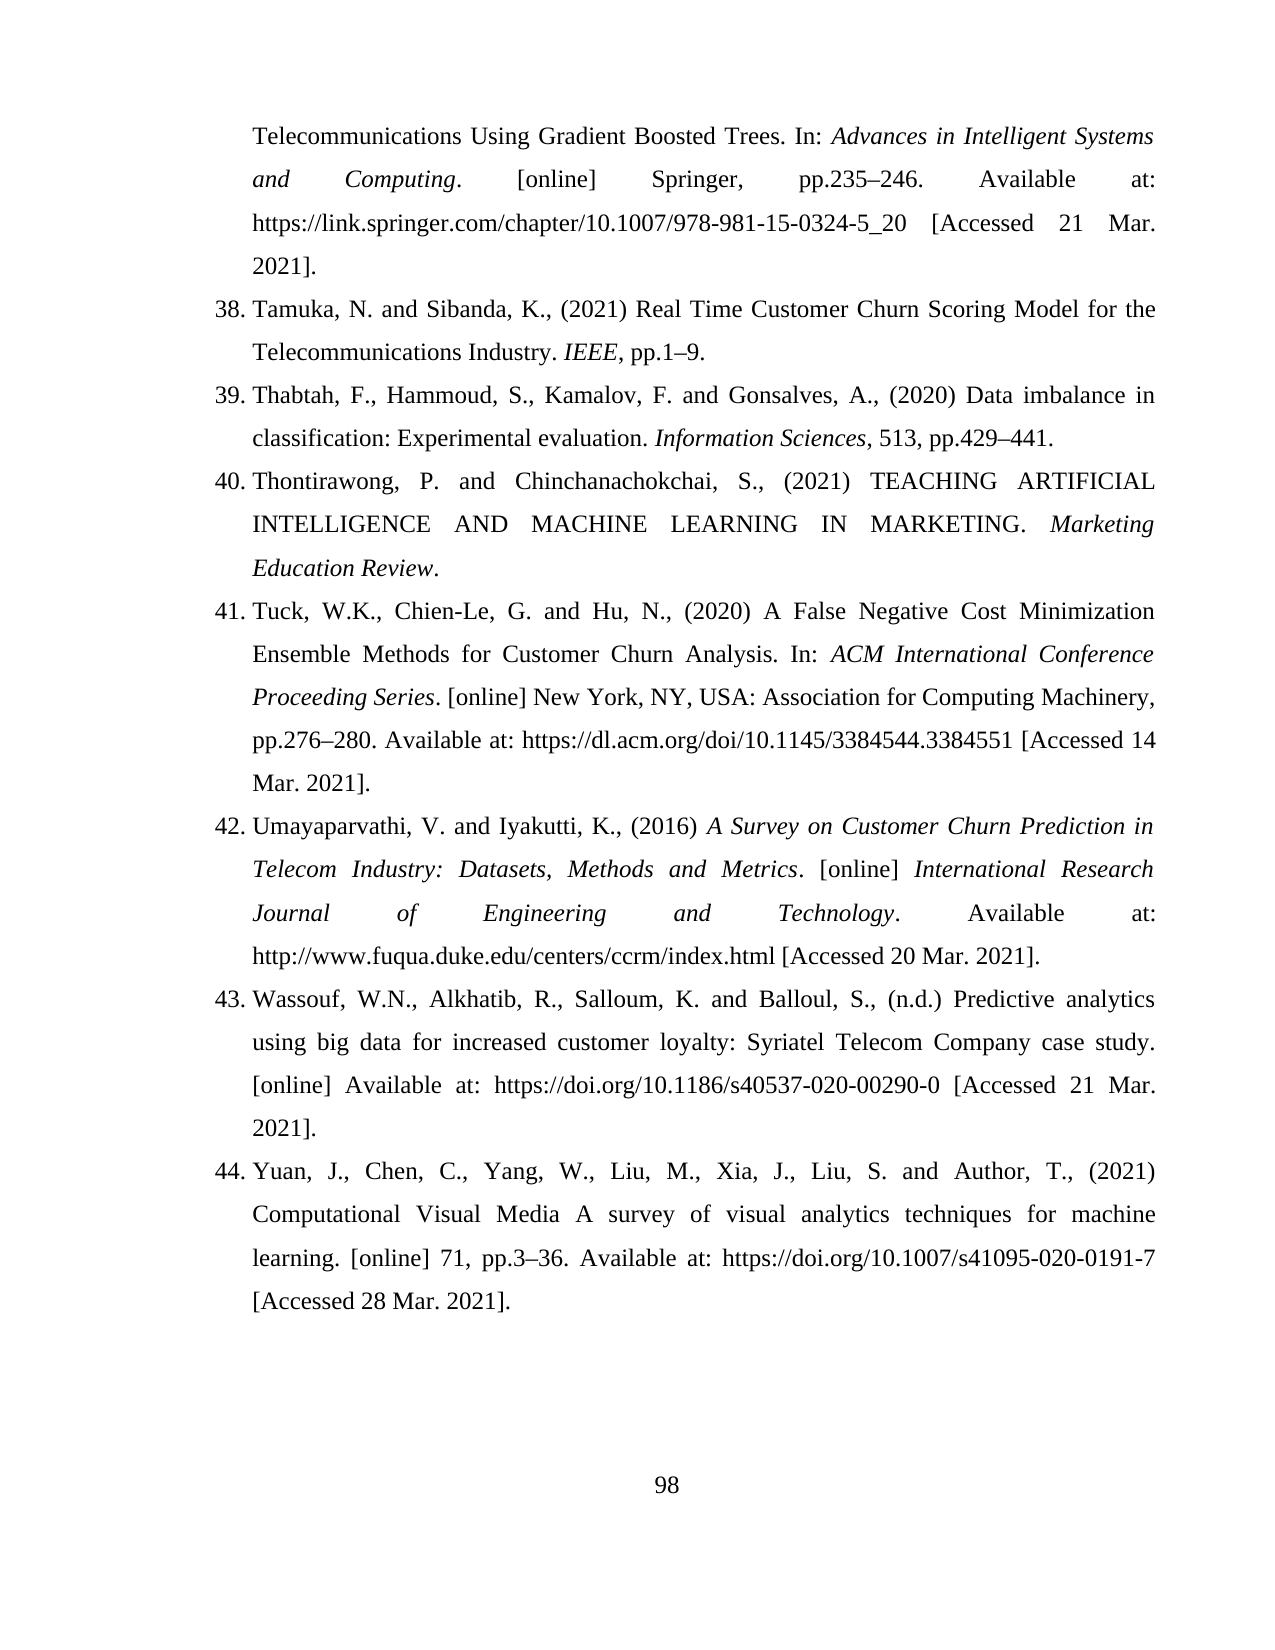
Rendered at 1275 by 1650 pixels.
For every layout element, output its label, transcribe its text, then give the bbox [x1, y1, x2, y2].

list Thontirawong, P. and Chinchanachokchai, S., (2021) TEACHING ARTIFICIAL INTELLIGENCE AND MACHINE LEARNING IN MARKETING. Marketing Education Review. [214, 466, 1156, 581]
list Tamuka, N. and Sibanda, K., (2021) Real Time Customer Churn Scoring Model for the Telecommunications Industry. IEEE, pp.1–9. [214, 294, 1156, 366]
list Tuck, W.K., Chien-Le, G. and Hu, N., (2020) A False Negative Cost Minimization Ensemble Methods for Customer Churn Analysis. In: ACM International Conference Proceeding Series. [online] New York, NY, USA: Association for Computing Machinery, pp.276–280. Available at: https://dl.acm.org/doi/10.1145/3384544.3384551 [Accessed 14 Mar. 2021]. [214, 596, 1156, 797]
list Umayaparvathi, V. and Iyakutti, K., (2016) A Survey on Customer Churn Prediction in Telecom Industry: Datasets, Methods and Metrics. [online] International Research Journal of Engineering and Technology. Available at: http://www.fuqua.duke.edu/centers/ccrm/index.html [Accessed 20 Mar. 2021]. [214, 811, 1156, 969]
list Yuan, J., Chen, C., Yang, W., Liu, M., Xia, J., Liu, S. and Author, T., (2021) Computational Visual Media A survey of visual analytics techniques for machine learning. [online] 71, pp.3–36. Available at: https://doi.org/10.1007/s41095-020-0191-7 [Accessed 28 Mar. 2021]. [214, 1156, 1156, 1314]
list Wassouf, W.N., Alkhatib, R., Salloum, K. and Balloul, S., (n.d.) Predictive analytics using big data for increased customer loyalty: Syriatel Telecom Company case study. [online] Available at: https://doi.org/10.1186/s40537-020-00290-0 [Accessed 21 Mar. 2021]. [214, 984, 1156, 1142]
list Thabtah, F., Hammoud, S., Kamalov, F. and Gonsalves, A., (2020) Data imbalance in classification: Experimental evaluation. Information Sciences, 513, pp.429–441. [214, 380, 1156, 452]
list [214, 121, 1156, 279]
